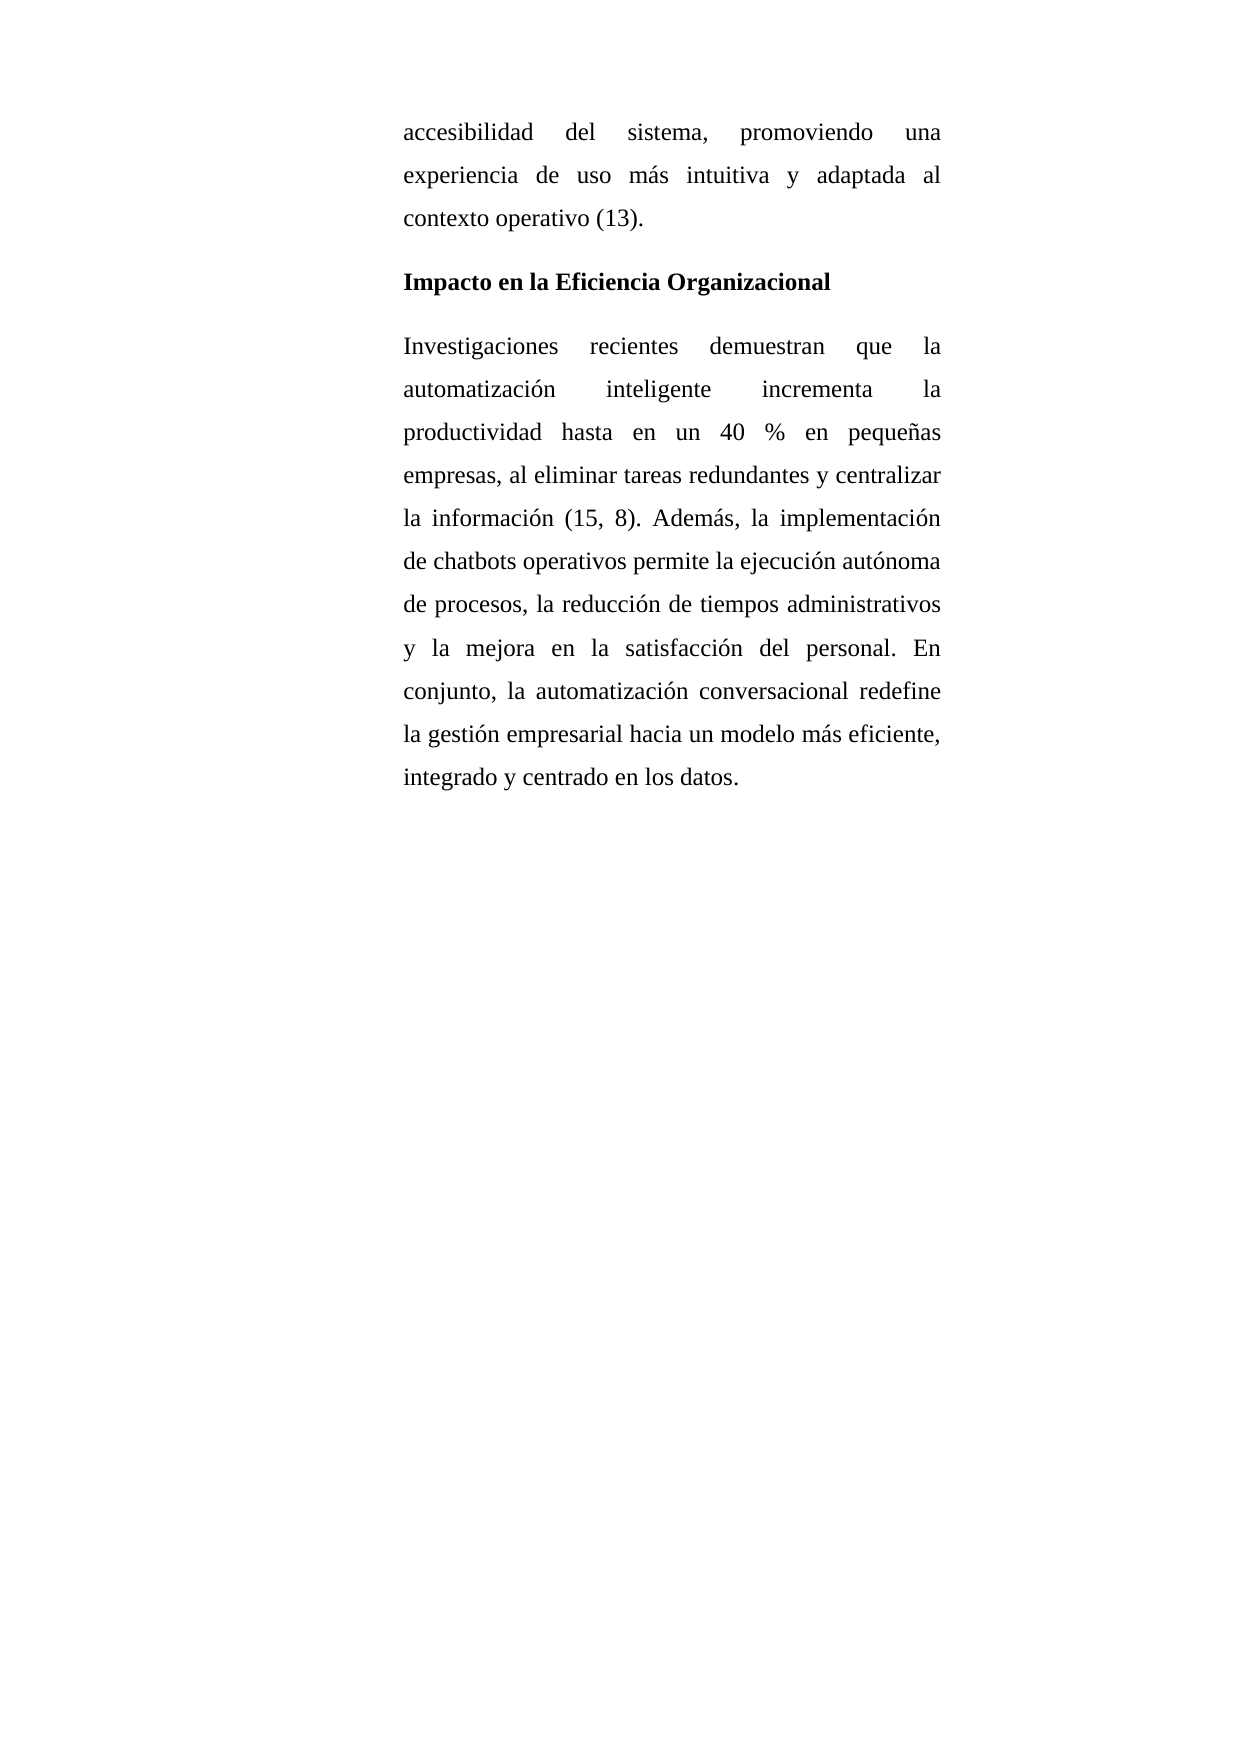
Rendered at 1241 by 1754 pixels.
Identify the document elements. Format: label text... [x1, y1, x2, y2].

text Impacto en la Eficiencia Organizacional [403, 267, 941, 296]
text Investigaciones recientes demuestran que la automatización inteligente incrementa la productividad hasta en un 40 % en pequeñas empresas, al eliminar tareas redundantes y centralizar la información (15, 8). Además, la implementación de chatbots operativos permite la ejecución autónoma de procesos, la reducción de tiempos administrativos y la mejora en la satisfacción del personal. En conjunto, la automatización conversacional redefine la gestión empresarial hacia un modelo más eficiente, integrado y centrado en los datos. [403, 331, 941, 791]
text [403, 117, 941, 232]
